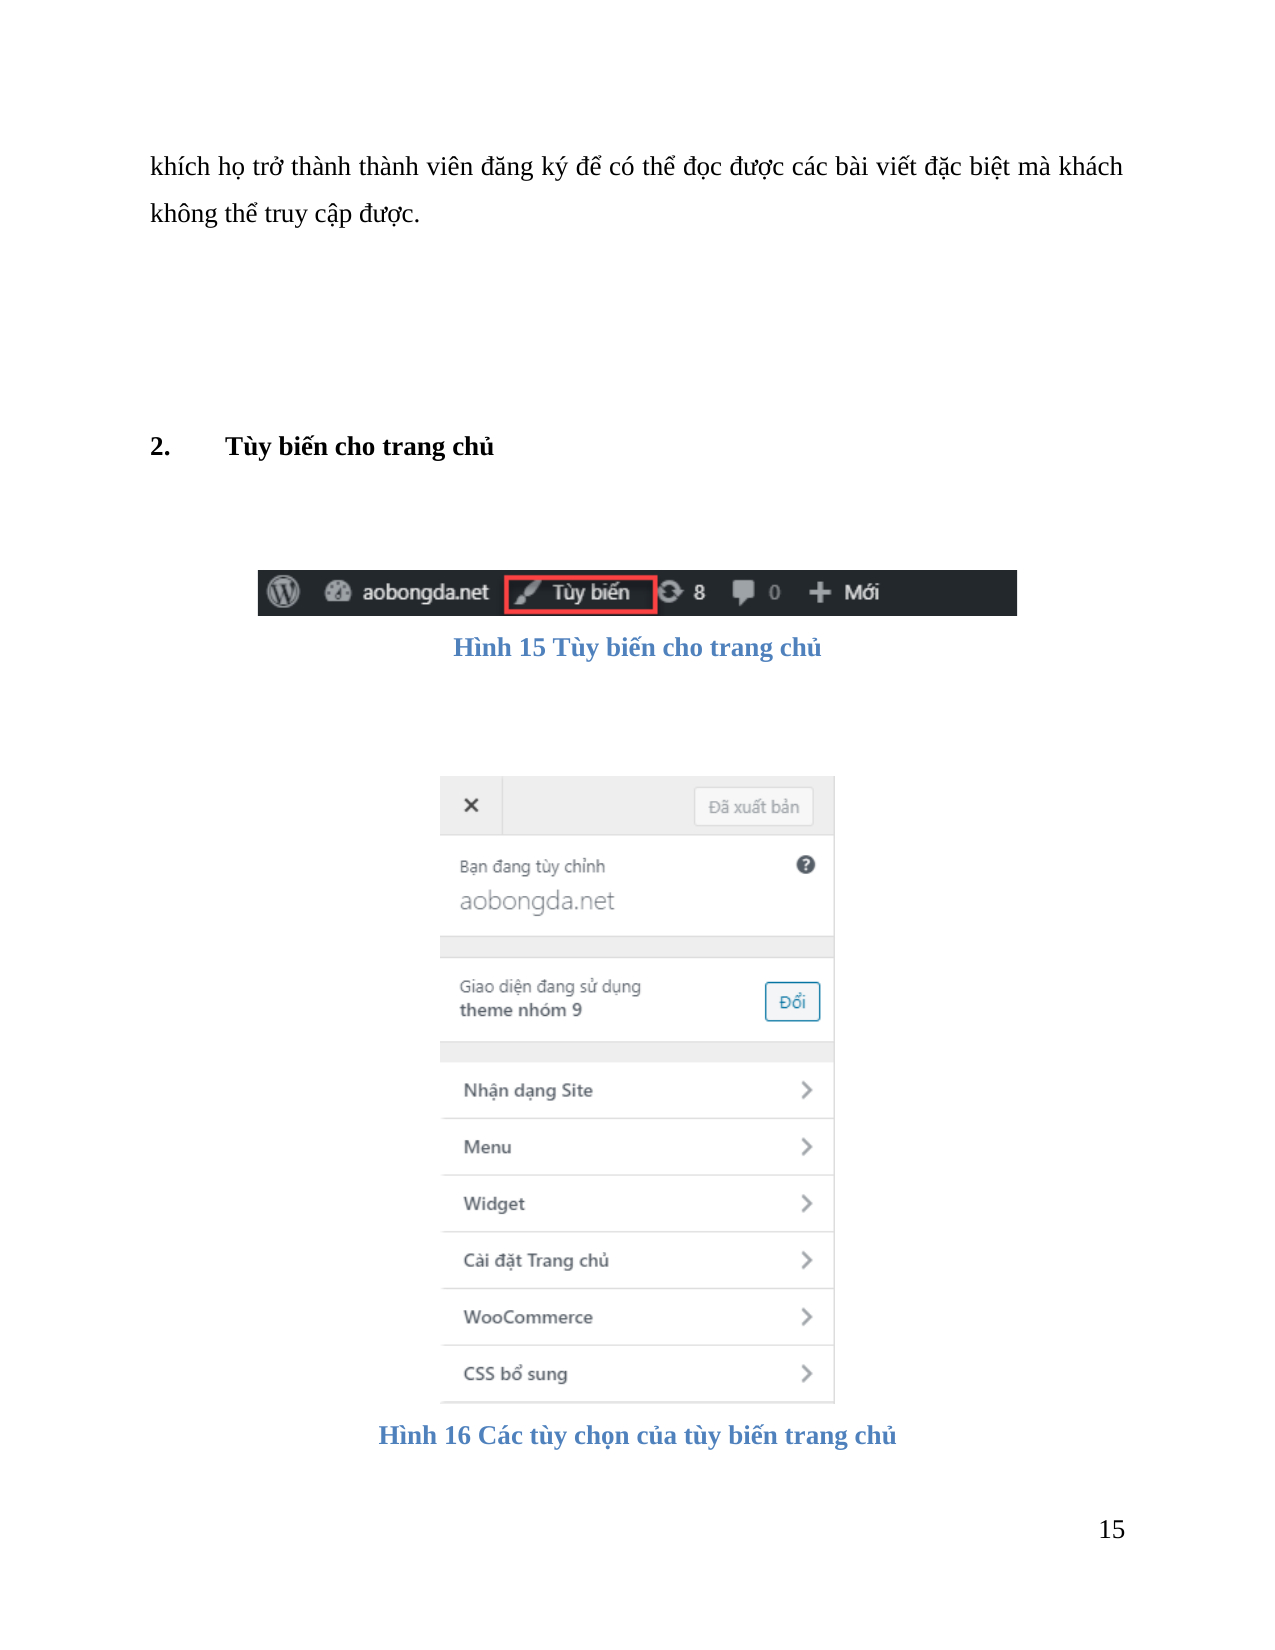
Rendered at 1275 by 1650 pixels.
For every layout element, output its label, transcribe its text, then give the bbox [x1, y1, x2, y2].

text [150, 150, 1125, 228]
picture [257, 570, 1018, 616]
list Tùy biến cho trang chủ [150, 430, 1125, 461]
text Hình 15 Tùy biến cho trang chủ [150, 631, 1125, 662]
picture [440, 776, 835, 1404]
text Hình 16 Các tùy chọn của tùy biến trang chủ [150, 1419, 1125, 1450]
